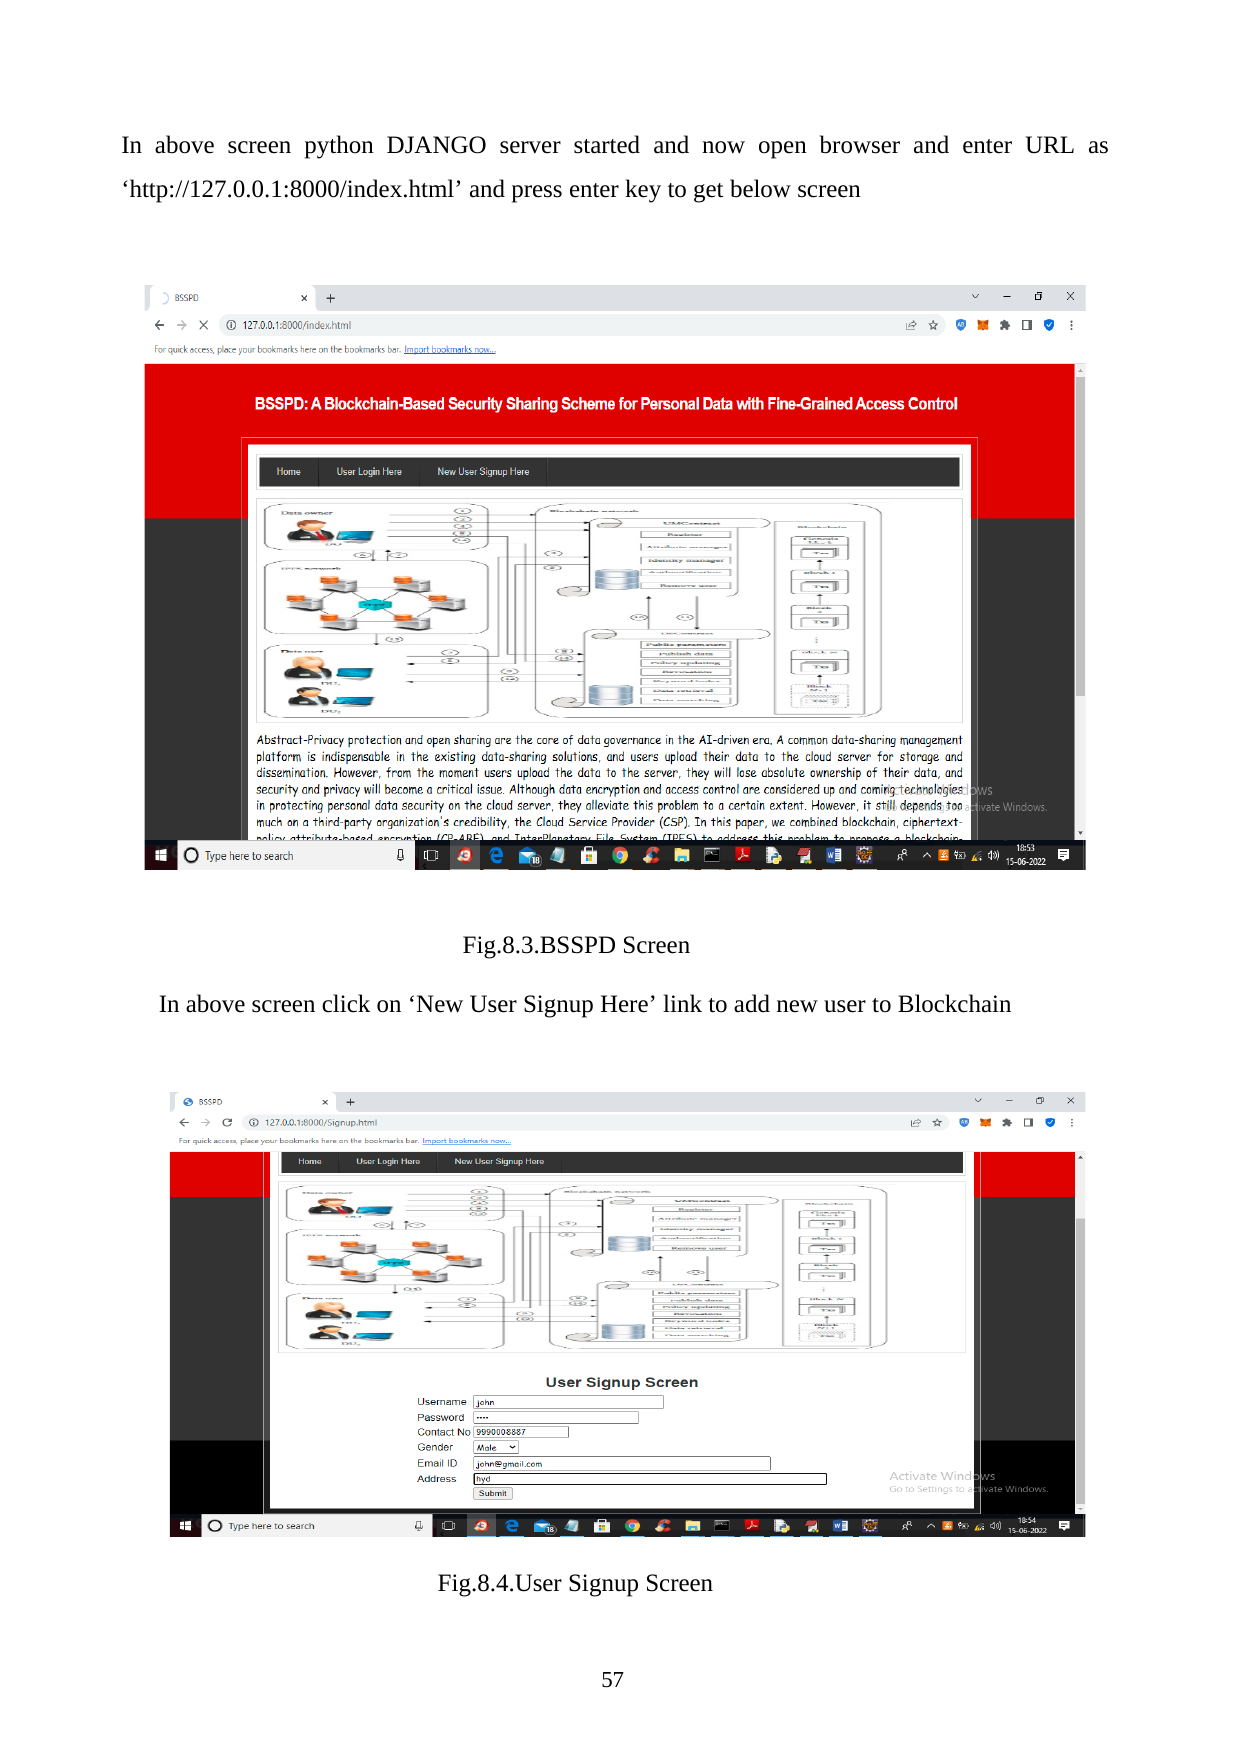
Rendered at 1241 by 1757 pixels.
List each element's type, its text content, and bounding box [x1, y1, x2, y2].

text Fig.8.3.BSSPD Screen [106, 930, 1167, 958]
text In above screen click on ‘New User Signup Here’ link to add new user to Blockchain [121, 989, 1141, 1018]
text Fig.8.4.User Signup Screen [106, 1568, 1167, 1597]
text In above screen python DJANGO server started and now open browser and enter URL as ‘http://127.0.0.1:8000/index.html’ and press enter key to get below screen [121, 131, 1110, 202]
picture [169, 1092, 1086, 1537]
picture [144, 285, 1086, 870]
